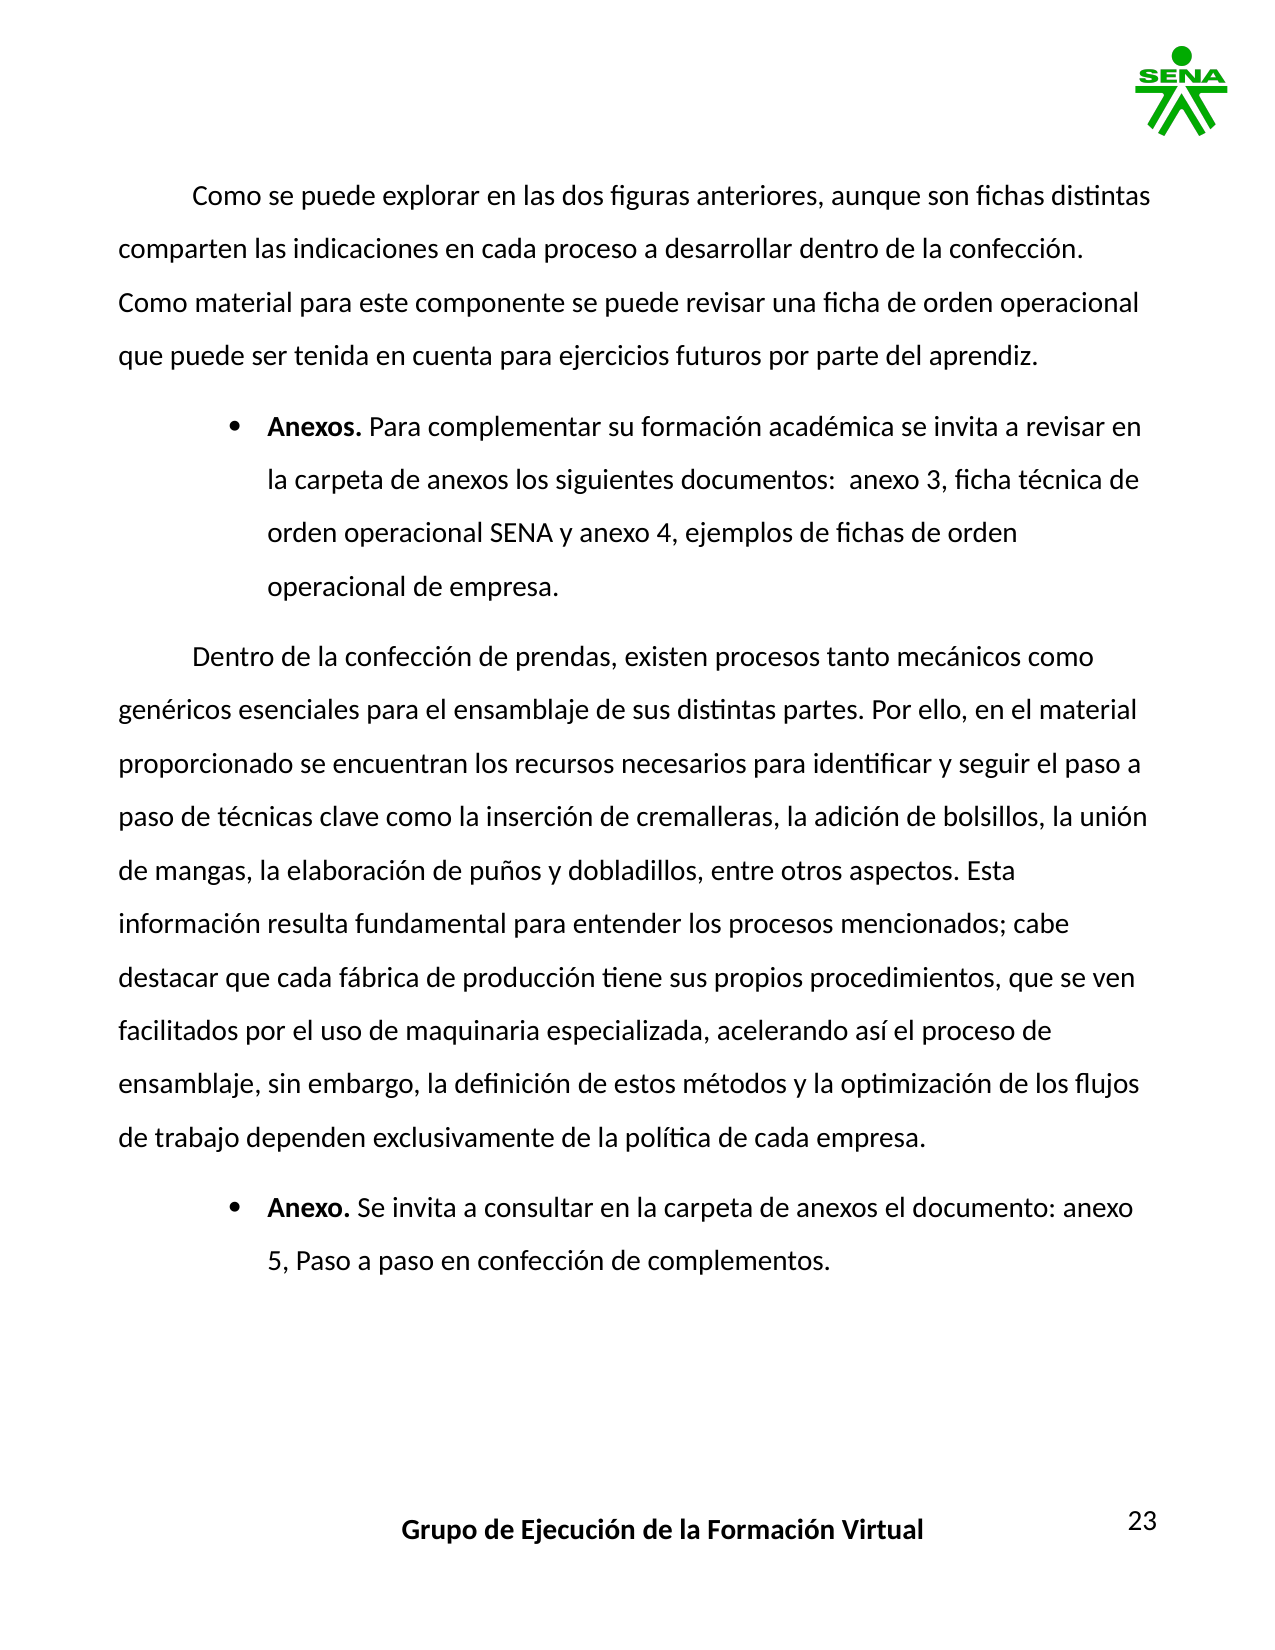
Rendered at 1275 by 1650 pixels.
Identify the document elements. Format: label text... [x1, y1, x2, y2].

picture [1135, 46, 1228, 136]
text Dentro de la confección de prendas, existen procesos tanto mecánicos como genéricos esenciales para el ensamblaje de sus distintas partes. Por ello, en el material proporcionado se encuentran los recursos necesarios para identificar y seguir el paso a paso de técnicas clave como la inserción de cremalleras, la adición de bolsillos, la unión de mangas, la elaboración de puños y dobladillos, entre otros aspectos. Esta información resulta fundamental para entender los procesos mencionados; cabe destacar que cada fábrica de producción tiene sus propios procedimientos, que se ven facilitados por el uso de maquinaria especializada, acelerando así el proceso de ensamblaje, sin embargo, la definición de estos métodos y la optimización de los flujos de trabajo dependen exclusivamente de la política de cada empresa. [118, 638, 1157, 1154]
text Como se puede explorar en las dos figuras anteriores, aunque son fichas distintas comparten las indicaciones en cada proceso a desarrollar dentro de la confección. Como material para este componente se puede revisar una ficha de orden operacional que puede ser tenida en cuenta para ejercicios futuros por parte del aprendiz. [118, 177, 1157, 373]
list Anexos. Para complementar su formación académica se invita a revisar en la carpeta de anexos los siguientes documentos: anexo 3, ficha técnica de orden operacional SENA y anexo 4, ejemplos de fichas de orden operacional de empresa. [229, 408, 1157, 603]
list Anexo. Se invita a consultar en la carpeta de anexos el documento: anexo 5, Paso a paso en confección de complementos. [229, 1189, 1157, 1278]
